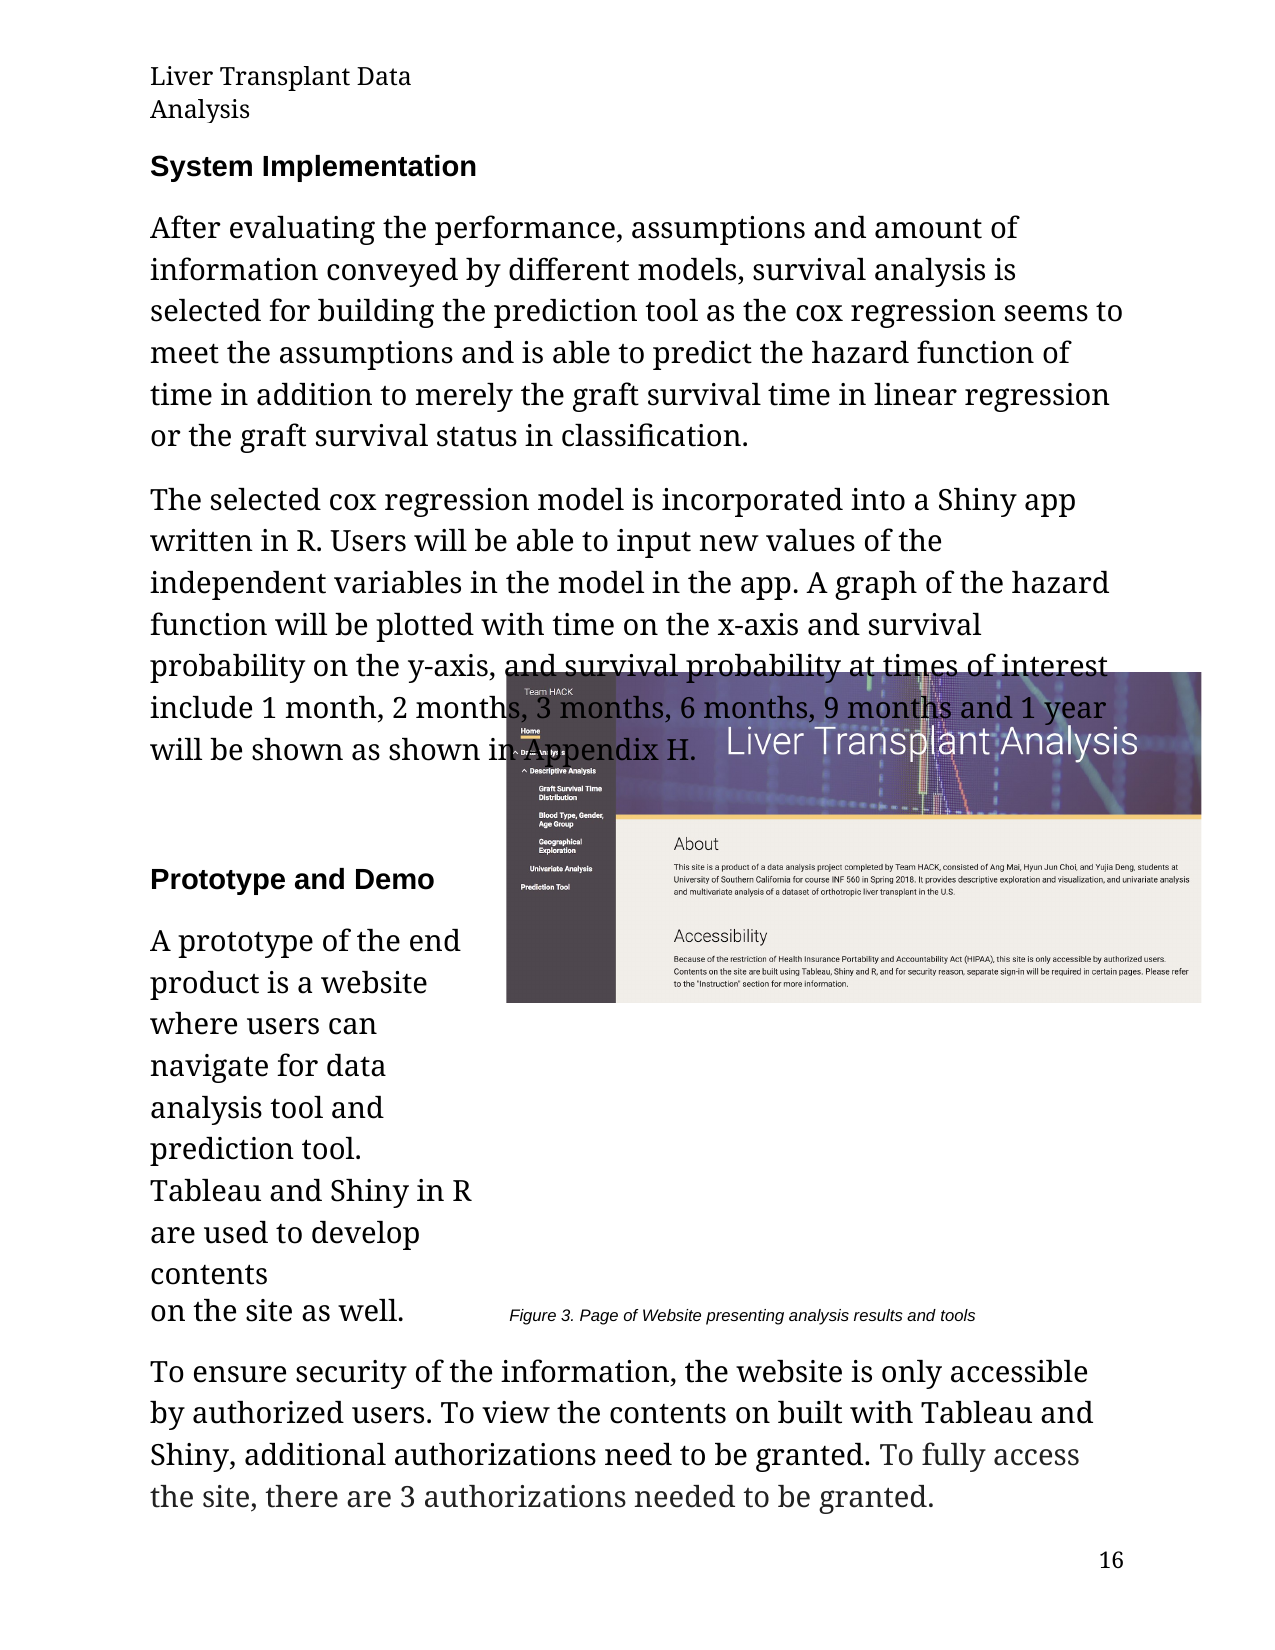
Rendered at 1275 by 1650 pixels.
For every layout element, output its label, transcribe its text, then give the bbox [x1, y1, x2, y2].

subtitle Prototype and Demo [150, 862, 1229, 895]
text on the site as well. Figure 3. Page of Website presenting analysis results and tools [150, 1295, 1229, 1327]
picture [506, 672, 1202, 862]
subtitle System Implementation [150, 149, 1229, 182]
text A prototype of the end product is a website where users can navigate for data analysis tool and prediction tool. Tableau and Shiny in R are used to develop contents [150, 920, 476, 1293]
text To ensure security of the information, the website is only accessible by authorized users. To view the contents on built with Tableau and Shiny, additional authorizations need to be granted. To fully access the site, there are 3 authorizations needed to be granted. [150, 1351, 1128, 1516]
picture [506, 895, 1202, 1003]
text The selected cox regression model is incorporated into a Shiny app written in R. Users will be able to input new values of the independent variables in the model in the app. A graph of the hazard function will be plotted with time on the x-axis and survival probability on the y-axis, and survival probability at times of interest include 1 month, 2 months, 3 months, 6 months, 9 months and 1 year will be shown as shown in Appendix H. [150, 479, 1127, 768]
text After evaluating the performance, assumptions and amount of information conveyed by different models, survival analysis is selected for building the prediction tool as the cox regression seems to meet the assumptions and is able to predict the hazard function of time in addition to merely the graft survival time in linear regression or the graft survival status in classification. [150, 207, 1133, 455]
